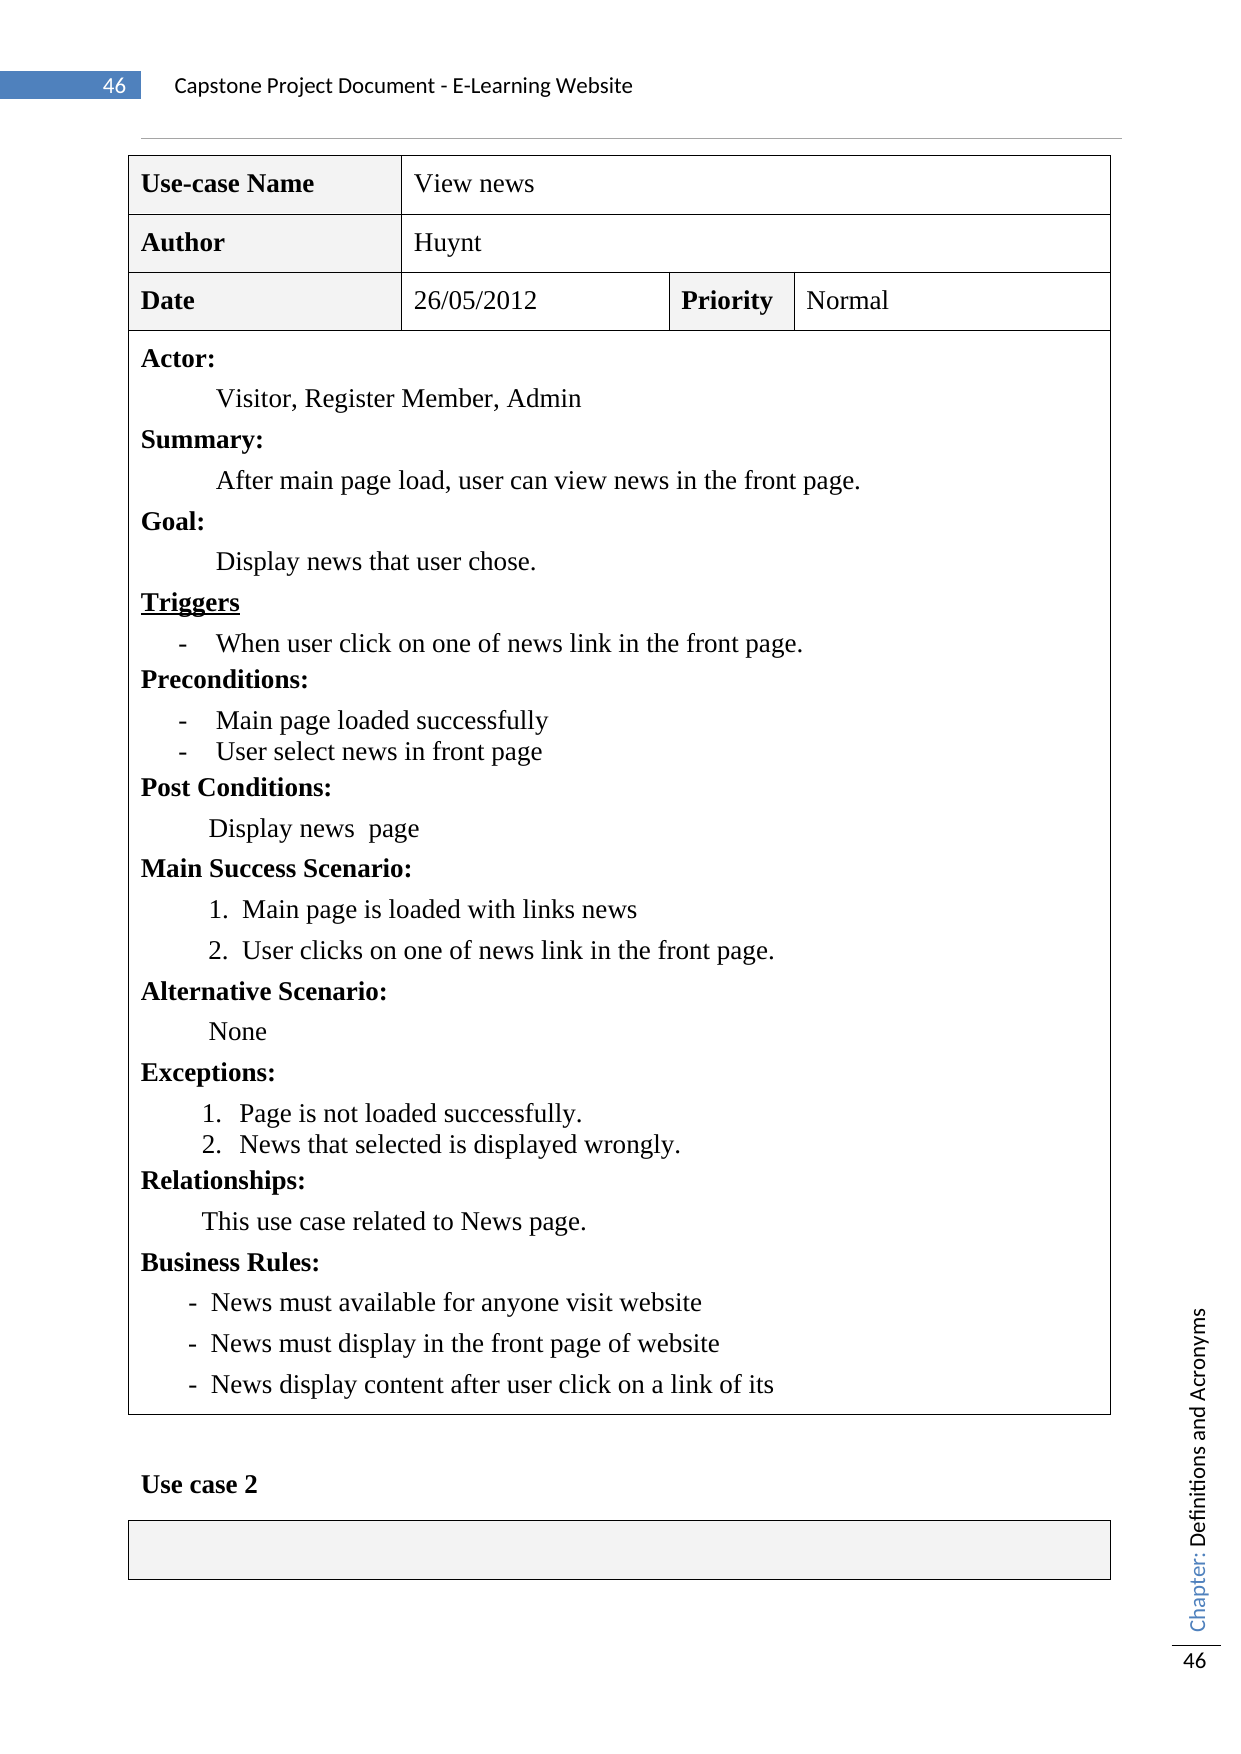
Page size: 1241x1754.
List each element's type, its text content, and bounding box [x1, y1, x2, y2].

text Use case 2 [141, 1468, 1122, 1500]
table_cell Date [129, 273, 401, 330]
table_cell Normal [795, 273, 1110, 330]
table_cell 26/05/2012 [402, 273, 669, 330]
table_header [129, 1521, 1110, 1579]
table_cell Use-case Name [129, 156, 401, 213]
table_cell Priority [670, 273, 794, 330]
table_cell View news [402, 156, 1110, 213]
table_cell Actor: Visitor, Register Member, Admin Summary: After main page load, user can view news in the front page. Goal: Display news that user chose. Triggers When user click on one of news link in the front page. Preconditions: Main page loaded successfully User select news in front page Post Conditions: Display news page Main Success Scenario: 1. Main page is loaded with links news 2. User clicks on one of news link in the front page. Alternative Scenario: None Exceptions: Page is not loaded successfully. News that selected is displayed wrongly. Relationships: This use case related to News page. Business Rules: - News must available for anyone visit website - News must display in the front page of website - News display content after user click on a link of its [129, 331, 1110, 1414]
table_cell Author [129, 215, 401, 272]
table_cell Huynt [402, 215, 1110, 272]
